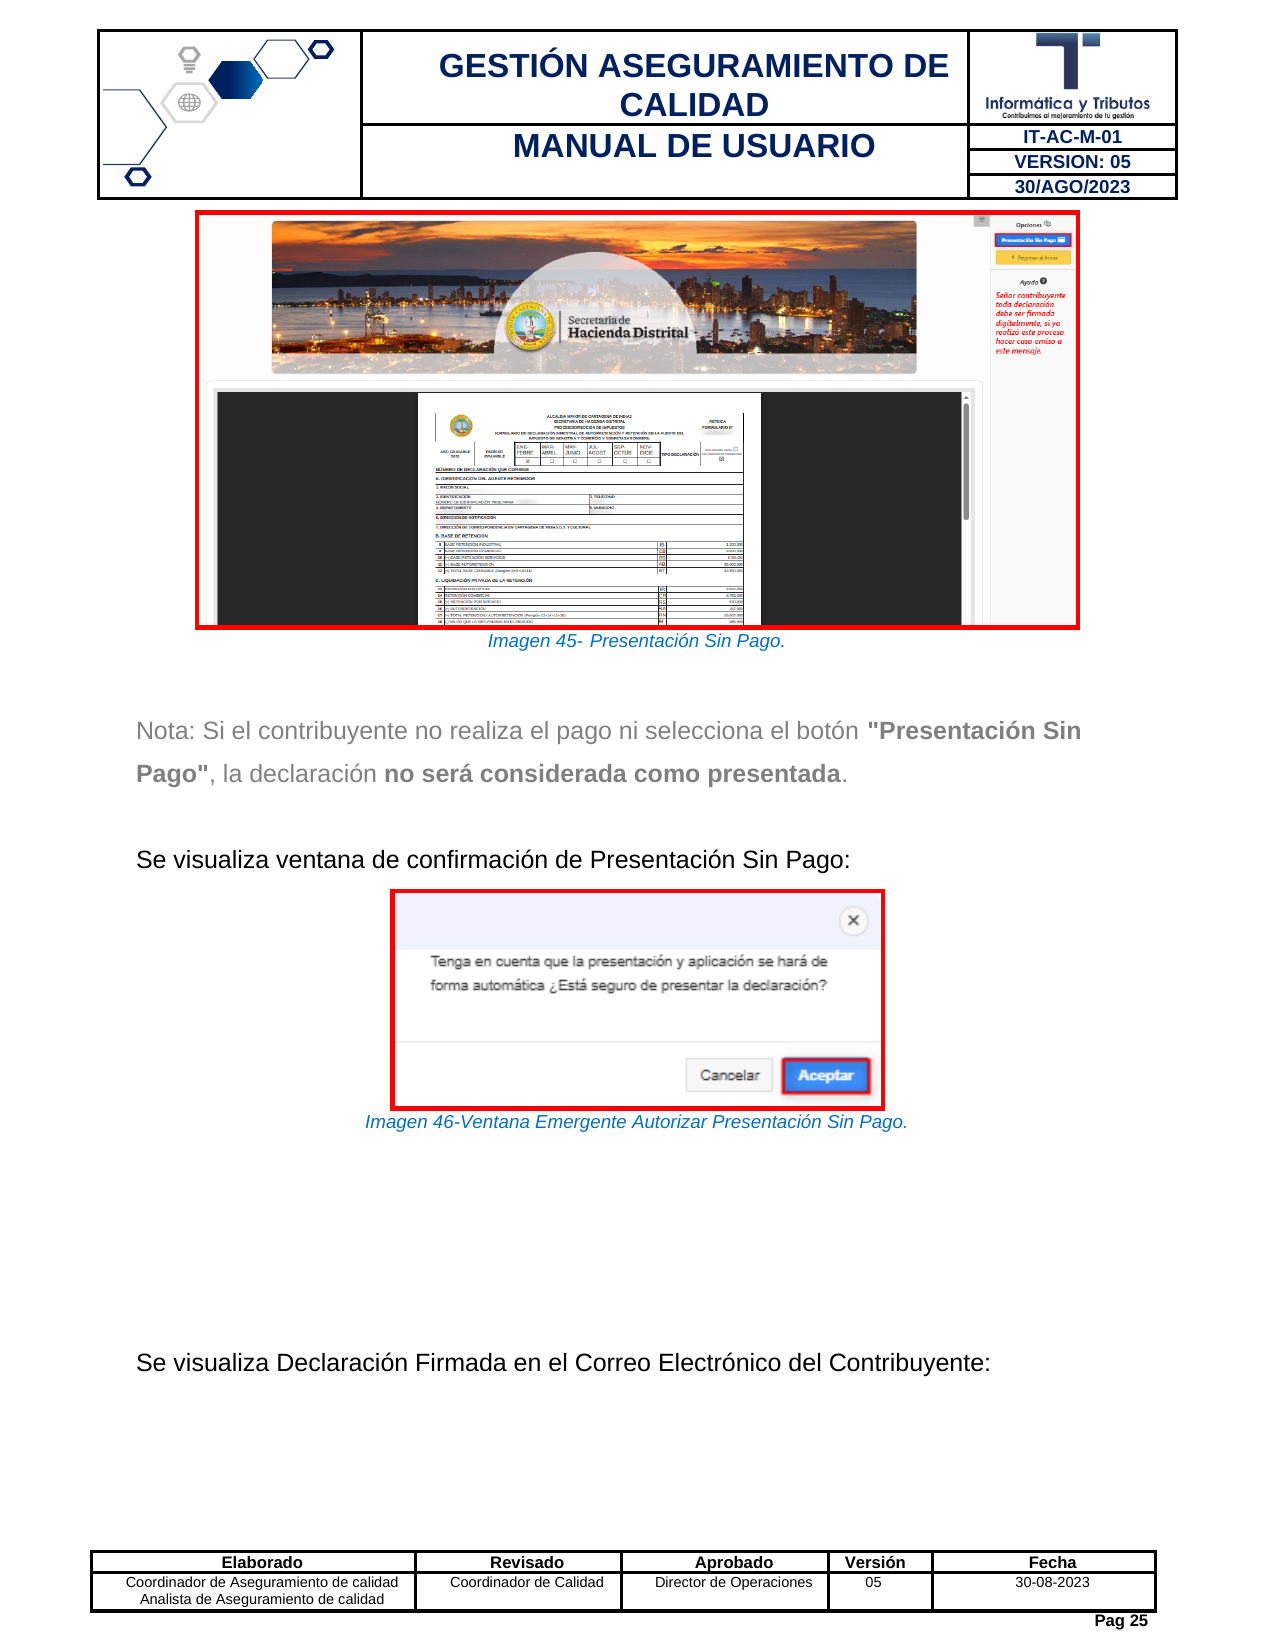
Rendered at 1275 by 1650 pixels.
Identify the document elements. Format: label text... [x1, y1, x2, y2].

text Nota: Si el contribuyente no realiza el pago ni selecciona el botón "Presentación Sin Pago", la declaración no será considerada como presentada. [136, 716, 1139, 788]
text Se visualiza Declaración Firmada en el Correo Electrónico del Contribuyente: [136, 1348, 1139, 1376]
text Imagen 46-Ventana Emergente Autorizar Presentación Sin Pago. [136, 1111, 1139, 1132]
picture [199, 215, 1076, 625]
picture [985, 32, 1150, 120]
text Imagen 45- Presentación Sin Pago. [136, 630, 1139, 651]
text Se visualiza ventana de confirmación de Presentación Sin Pago: [136, 845, 1139, 874]
picture [395, 893, 881, 1106]
